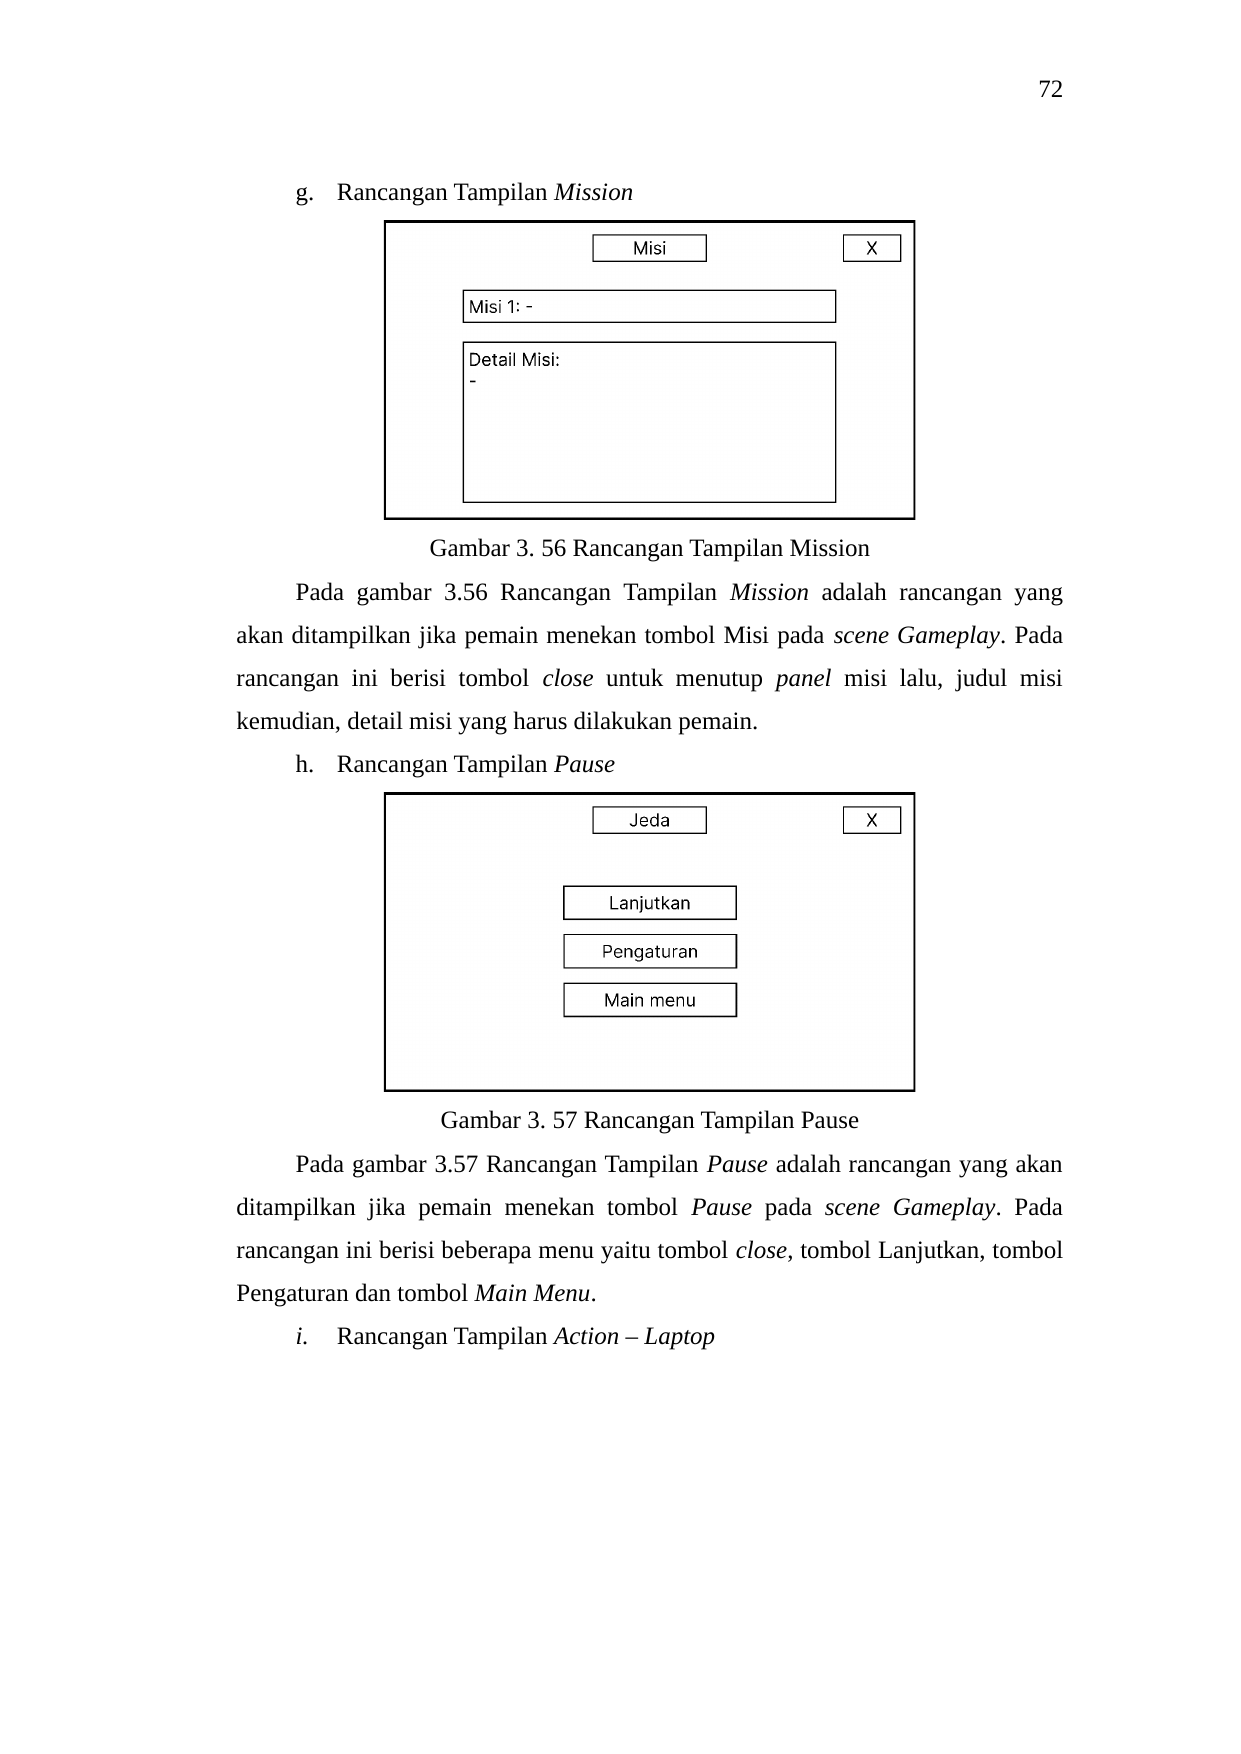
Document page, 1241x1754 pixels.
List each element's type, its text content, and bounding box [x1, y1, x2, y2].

picture [383, 220, 916, 520]
list Rancangan Tampilan Pause [295, 749, 1063, 778]
text Pada gambar 3.57 Rancangan Tampilan Pause adalah rancangan yang akan ditampilkan jika pemain menekan tombol Pause pada scene Gameplay. Pada rancangan ini berisi beberapa menu yaitu tombol close, tombol Lanjutkan, tombol Pengaturan dan tombol Main Menu. [236, 1149, 1063, 1307]
text Pada gambar 3.56 Rancangan Tampilan Mission adalah rancangan yang akan ditampilkan jika pemain menekan tombol Misi pada scene Gameplay. Pada rancangan ini berisi tombol close untuk menutup panel misi lalu, judul misi kemudian, detail misi yang harus dilakukan pemain. [236, 577, 1063, 735]
list Rancangan Tampilan Action – Laptop [295, 1321, 1063, 1350]
text Gambar 3. 57 Rancangan Tampilan Pause [236, 1106, 1063, 1134]
picture [383, 792, 916, 1092]
list Rancangan Tampilan Mission [295, 177, 1063, 206]
text Gambar 3. 56 Rancangan Tampilan Mission [236, 533, 1063, 562]
